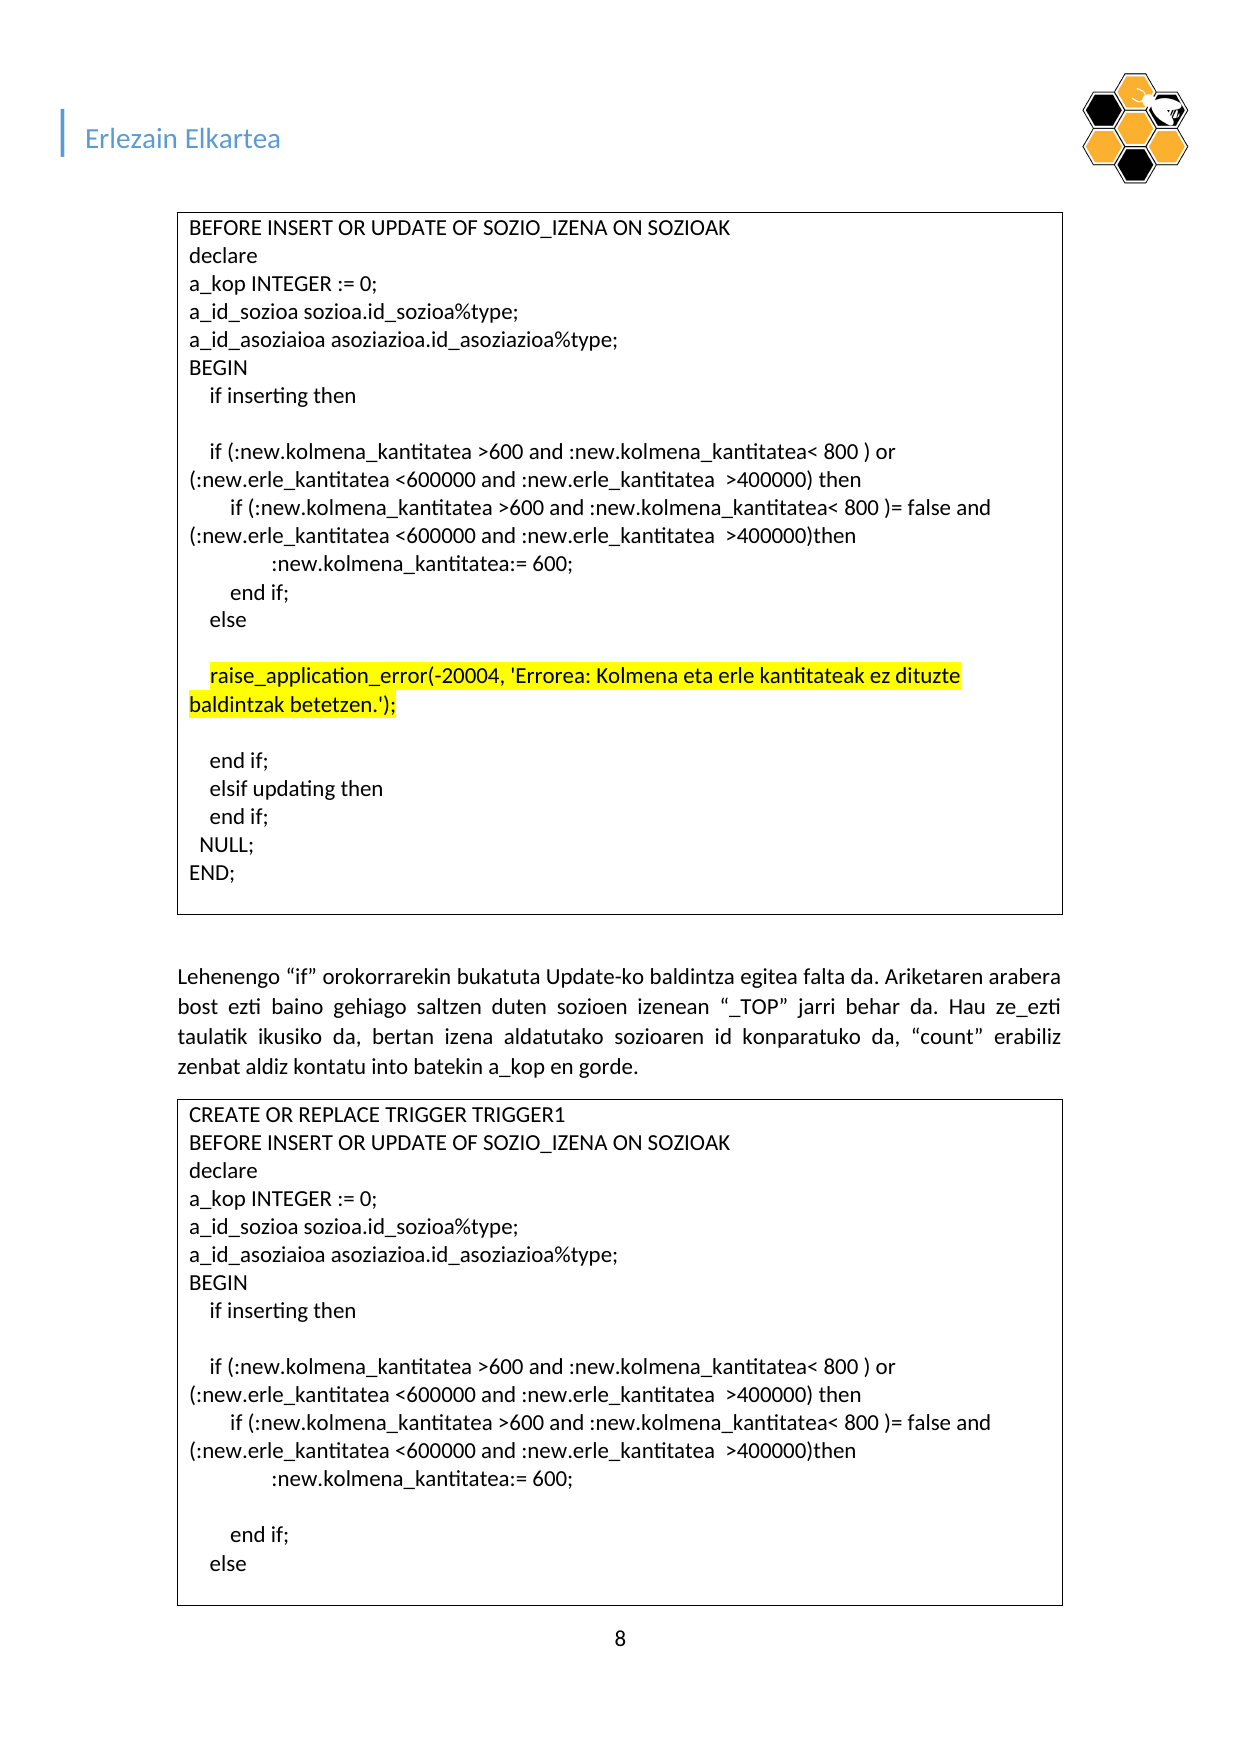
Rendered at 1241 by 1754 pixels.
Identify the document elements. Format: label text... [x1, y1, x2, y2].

picture [1071, 73, 1210, 185]
text Lehenengo “if” orokorrarekin bukatuta Update-ko baldintza egitea falta da. Ariketaren arabera bost ezti baino gehiago saltzen duten sozioen izenean “_TOP” jarri behar da. Hau ze_ezti taulatik ikusiko da, bertan izena aldatutako sozioaren id konparatuko da, “count” erabiliz zenbat aldiz kontatu into batekin a_kop en gorde. [177, 962, 1063, 1080]
